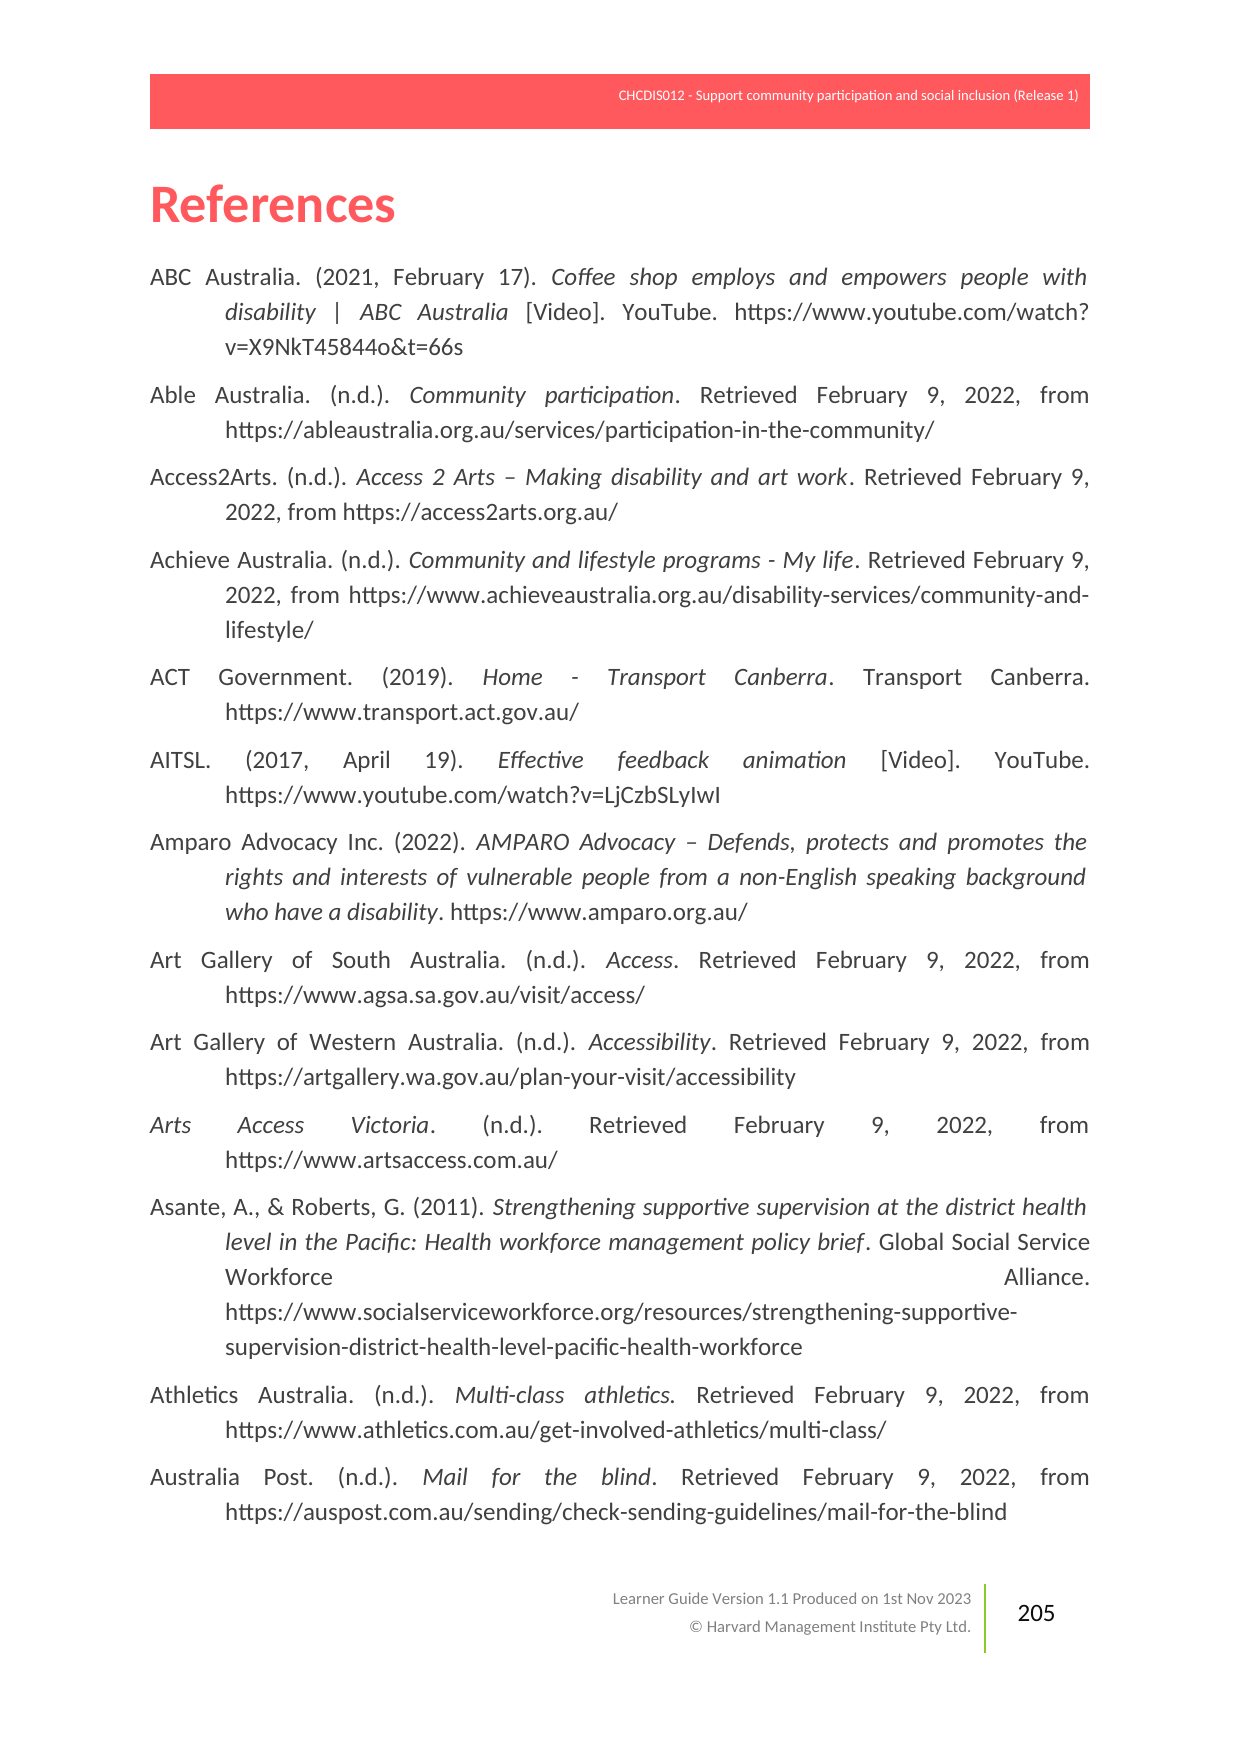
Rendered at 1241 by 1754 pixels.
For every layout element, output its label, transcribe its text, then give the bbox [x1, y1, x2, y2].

text ABC Australia. (2021, February 17). Coffee shop employs and empowers people with disability | ABC Australia [Video]. YouTube. https://www.youtube.com/watch?v=X9NkT45844o&t=66s [150, 261, 1090, 362]
text Australia Post. (n.d.). Mail for the blind. Retrieved February 9, 2022, from https://auspost.com.au/sending/check-sending-guidelines/mail-for-the-blind [150, 1461, 1090, 1527]
subtitle References [150, 169, 1090, 236]
text AITSL. (2017, April 19). Effective feedback animation [Video]. YouTube. https://www.youtube.com/watch?v=LjCzbSLyIwI [150, 744, 1090, 809]
text Arts Access Victoria. (n.d.). Retrieved February 9, 2022, from https://www.artsaccess.com.au/ [150, 1109, 1090, 1174]
text Athletics Australia. (n.d.). Multi-class athletics. Retrieved February 9, 2022, from https://www.athletics.com.au/get-involved-athletics/multi-class/ [150, 1379, 1090, 1444]
text Art Gallery of South Australia. (n.d.). Access. Retrieved February 9, 2022, from https://www.agsa.sa.gov.au/visit/access/ [150, 944, 1090, 1009]
text Able Australia. (n.d.). Community participation. Retrieved February 9, 2022, from https://ableaustralia.org.au/services/participation-in-the-community/ [150, 379, 1090, 444]
text Art Gallery of Western Australia. (n.d.). Accessibility. Retrieved February 9, 2022, from https://artgallery.wa.gov.au/plan-your-visit/accessibility [150, 1026, 1090, 1092]
text Access2Arts. (n.d.). Access 2 Arts – Making disability and art work. Retrieved February 9, 2022, from https://access2arts.org.au/ [150, 461, 1090, 527]
text Amparo Advocacy Inc. (2022). AMPARO Advocacy – Defends, protects and promotes the rights and interests of vulnerable people from a non-English speaking background who have a disability. https://www.amparo.org.au/ [150, 826, 1090, 927]
text Achieve Australia. (n.d.). Community and lifestyle programs - My life. Retrieved February 9, 2022, from https://www.achieveaustralia.org.au/disability-services/community-and-lifestyle/ [150, 544, 1090, 644]
text ACT Government. (2019). Home - Transport Canberra. Transport Canberra. https://www.transport.act.gov.au/ [150, 661, 1090, 727]
text Asante, A., & Roberts, G. (2011). Strengthening supportive supervision at the district health level in the Pacific: Health workforce management policy brief. Global Social Service Workforce Alliance. https://www.socialserviceworkforce.org/resources/strengthening-supportive-supervision-district-health-level-pacific-health-workforce [150, 1191, 1090, 1362]
